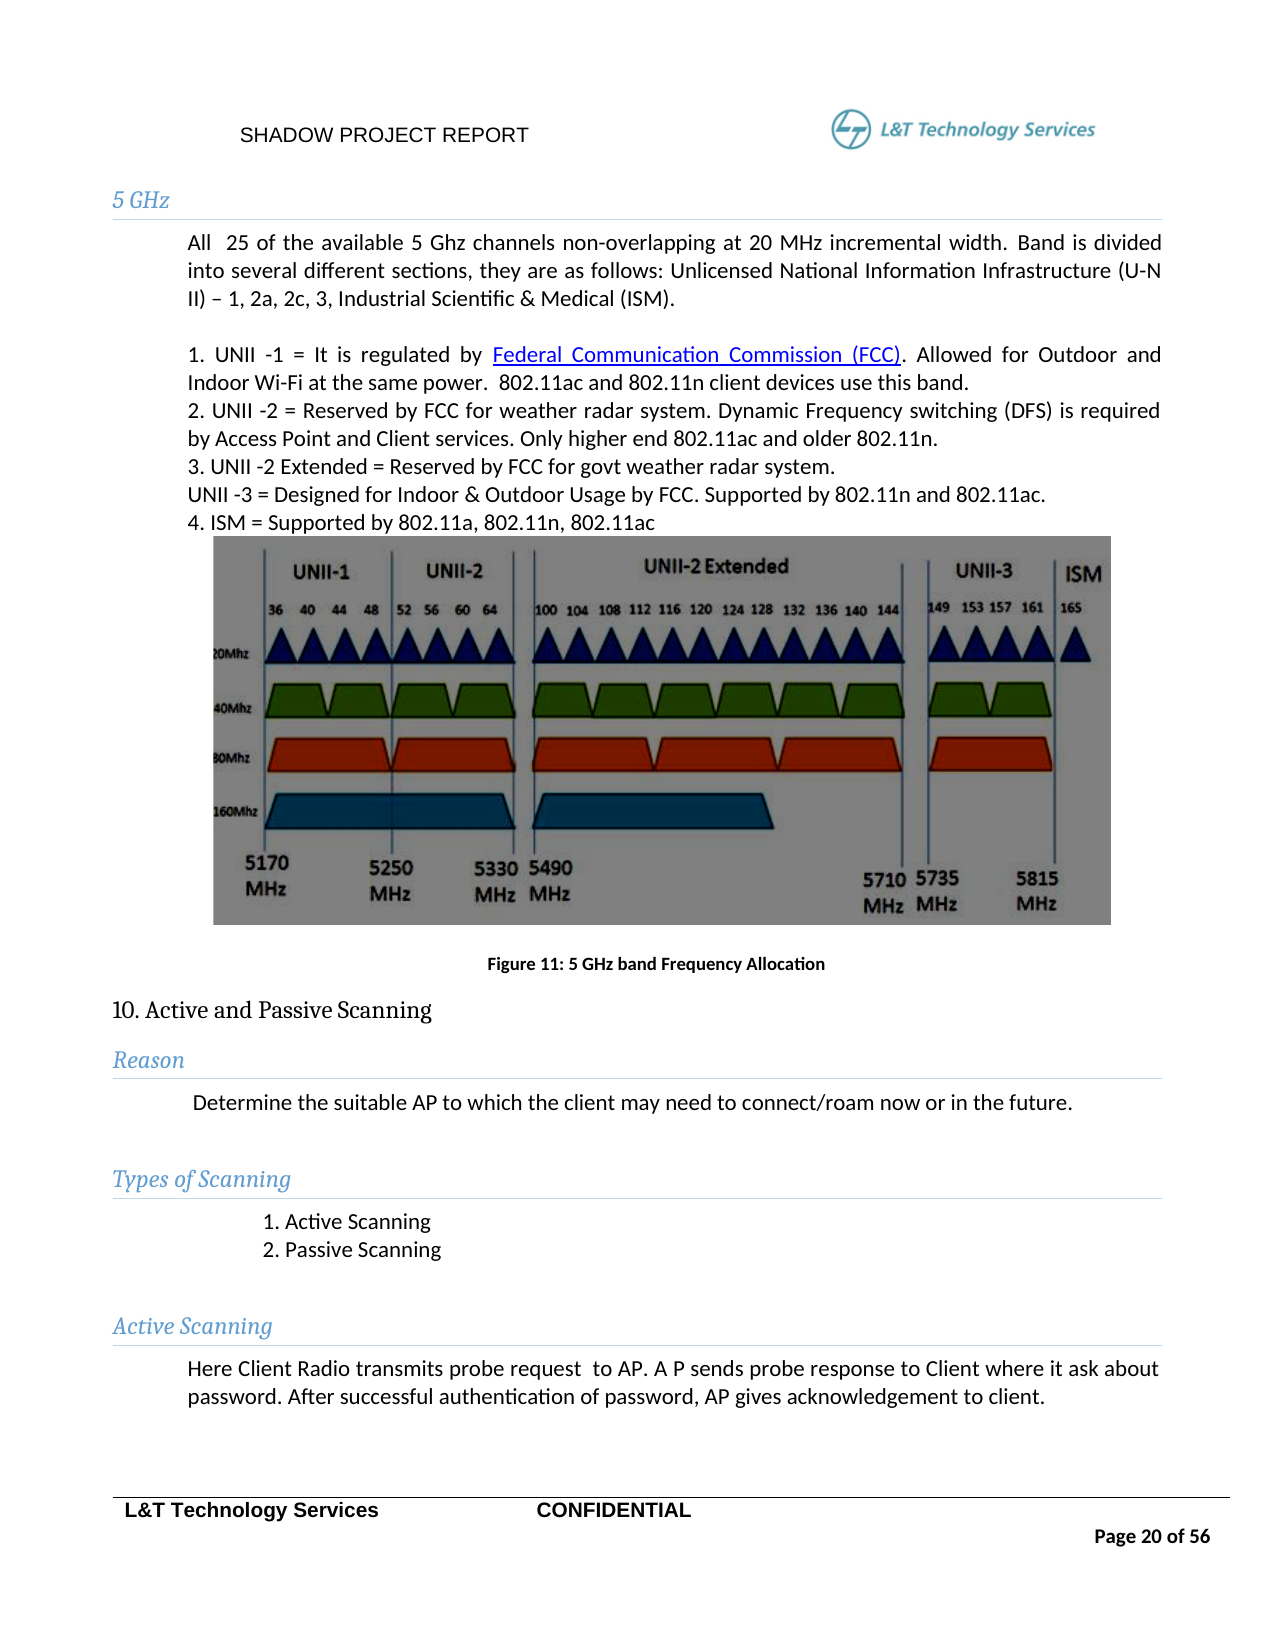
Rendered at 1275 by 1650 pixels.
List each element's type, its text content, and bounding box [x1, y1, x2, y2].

text All 25 of the available 5 Ghz channels non-overlapping at 20 MHz incremental width. Band is divided into several different sections, they are as follows: Unlicensed National Information Infrastructure (U-N II) – 1, 2a, 2c, 3, Industrial Scientific & Medical (ISM). [187, 228, 1162, 312]
subtitle Types of Scanning [112, 1165, 1162, 1199]
text 2. Passive Scanning [187, 1235, 1162, 1263]
text 3. UNII -2 Extended = Reserved by FCC for govt weather radar system. [187, 452, 1162, 480]
text 1. UNII -1 = It is regulated by Federal Communication Commission (FCC). Allowed for Outdoor and Indoor Wi-Fi at the same power. 802.11ac and 802.11n client devices use this band. [187, 340, 1162, 396]
text UNII -3 = Designed for Indoor & Outdoor Usage by FCC. Supported by 802.11n and 802.11ac. [187, 480, 1162, 508]
text Here Client Radio transmits probe request to AP. A P sends probe response to Client where it ask about password. After successful authentication of password, AP gives acknowledgement to client. [187, 1354, 1162, 1410]
subtitle Active Scanning [112, 1312, 1162, 1346]
text Determine the suitable AP to which the client may need to connect/roam now or in the future. [187, 1088, 1162, 1116]
text 2. UNII -2 = Reserved by FCC for weather radar system. Dynamic Frequency switching (DFS) is required by Access Point and Client services. Only higher end 802.11ac and older 802.11n. [187, 396, 1162, 452]
text 4. ISM = Supported by 802.11a, 802.11n, 802.11ac [187, 508, 1162, 536]
subtitle Reason [112, 1046, 1162, 1079]
subtitle 5 GHz [112, 186, 1162, 220]
subtitle 10. Active and Passive Scanning [112, 996, 1162, 1025]
picture [829, 98, 1097, 162]
text 1. Active Scanning [187, 1207, 1162, 1235]
